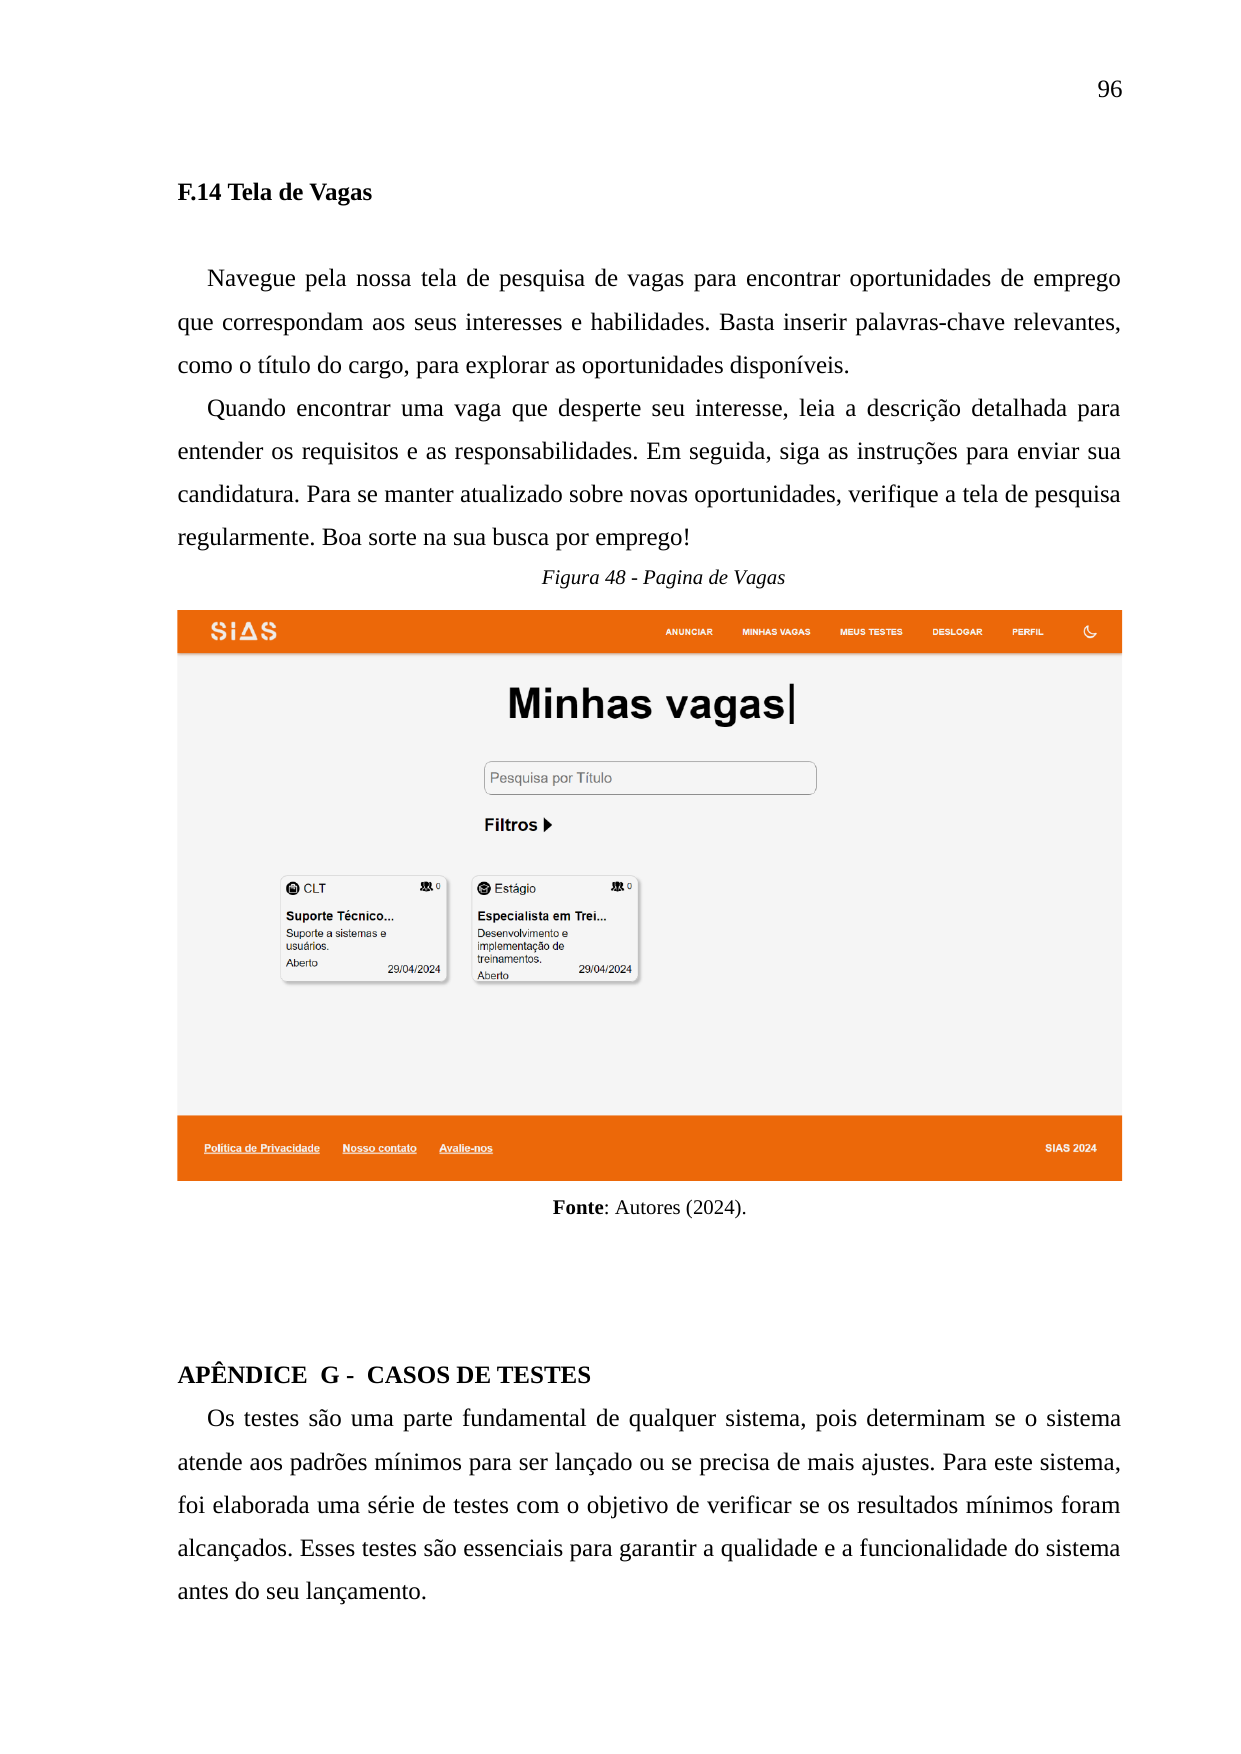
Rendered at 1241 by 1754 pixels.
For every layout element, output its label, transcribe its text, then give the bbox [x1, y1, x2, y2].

text Os testes são uma parte fundamental de qualquer sistema, pois determinam se o sistema atende aos padrões mínimos para ser lançado ou se precisa de mais ajustes. Para este sistema, foi elaborada uma série de testes com o objetivo de verificar se os resultados mínimos foram alcançados. Esses testes são essenciais para garantir a qualidade e a funcionalidade do sistema antes do seu lançamento. [177, 1403, 1122, 1605]
subtitle APÊNDICE G - CASOS DE TESTES [177, 1360, 1122, 1389]
text Navegue pela nossa tela de pesquisa de vagas para encontrar oportunidades de emprego que correspondam aos seus interesses e habilidades. Basta inserir palavras-chave relevantes, como o título do cargo, para explorar as oportunidades disponíveis. [177, 263, 1122, 378]
subtitle F.14 Tela de Vagas [177, 177, 1122, 206]
text Figura 48 - Pagina de Vagas [177, 565, 1122, 589]
text Quando encontrar uma vaga que desperte seu interesse, leia a descrição detalhada para entender os requisitos e as responsabilidades. Em seguida, siga as instruções para enviar sua candidatura. Para se manter atualizado sobre novas oportunidades, verifique a tela de pesquisa regularmente. Boa sorte na sua busca por emprego! [177, 393, 1122, 551]
text Fonte: Autores (2024). [177, 1195, 1122, 1219]
picture [177, 610, 1123, 1181]
